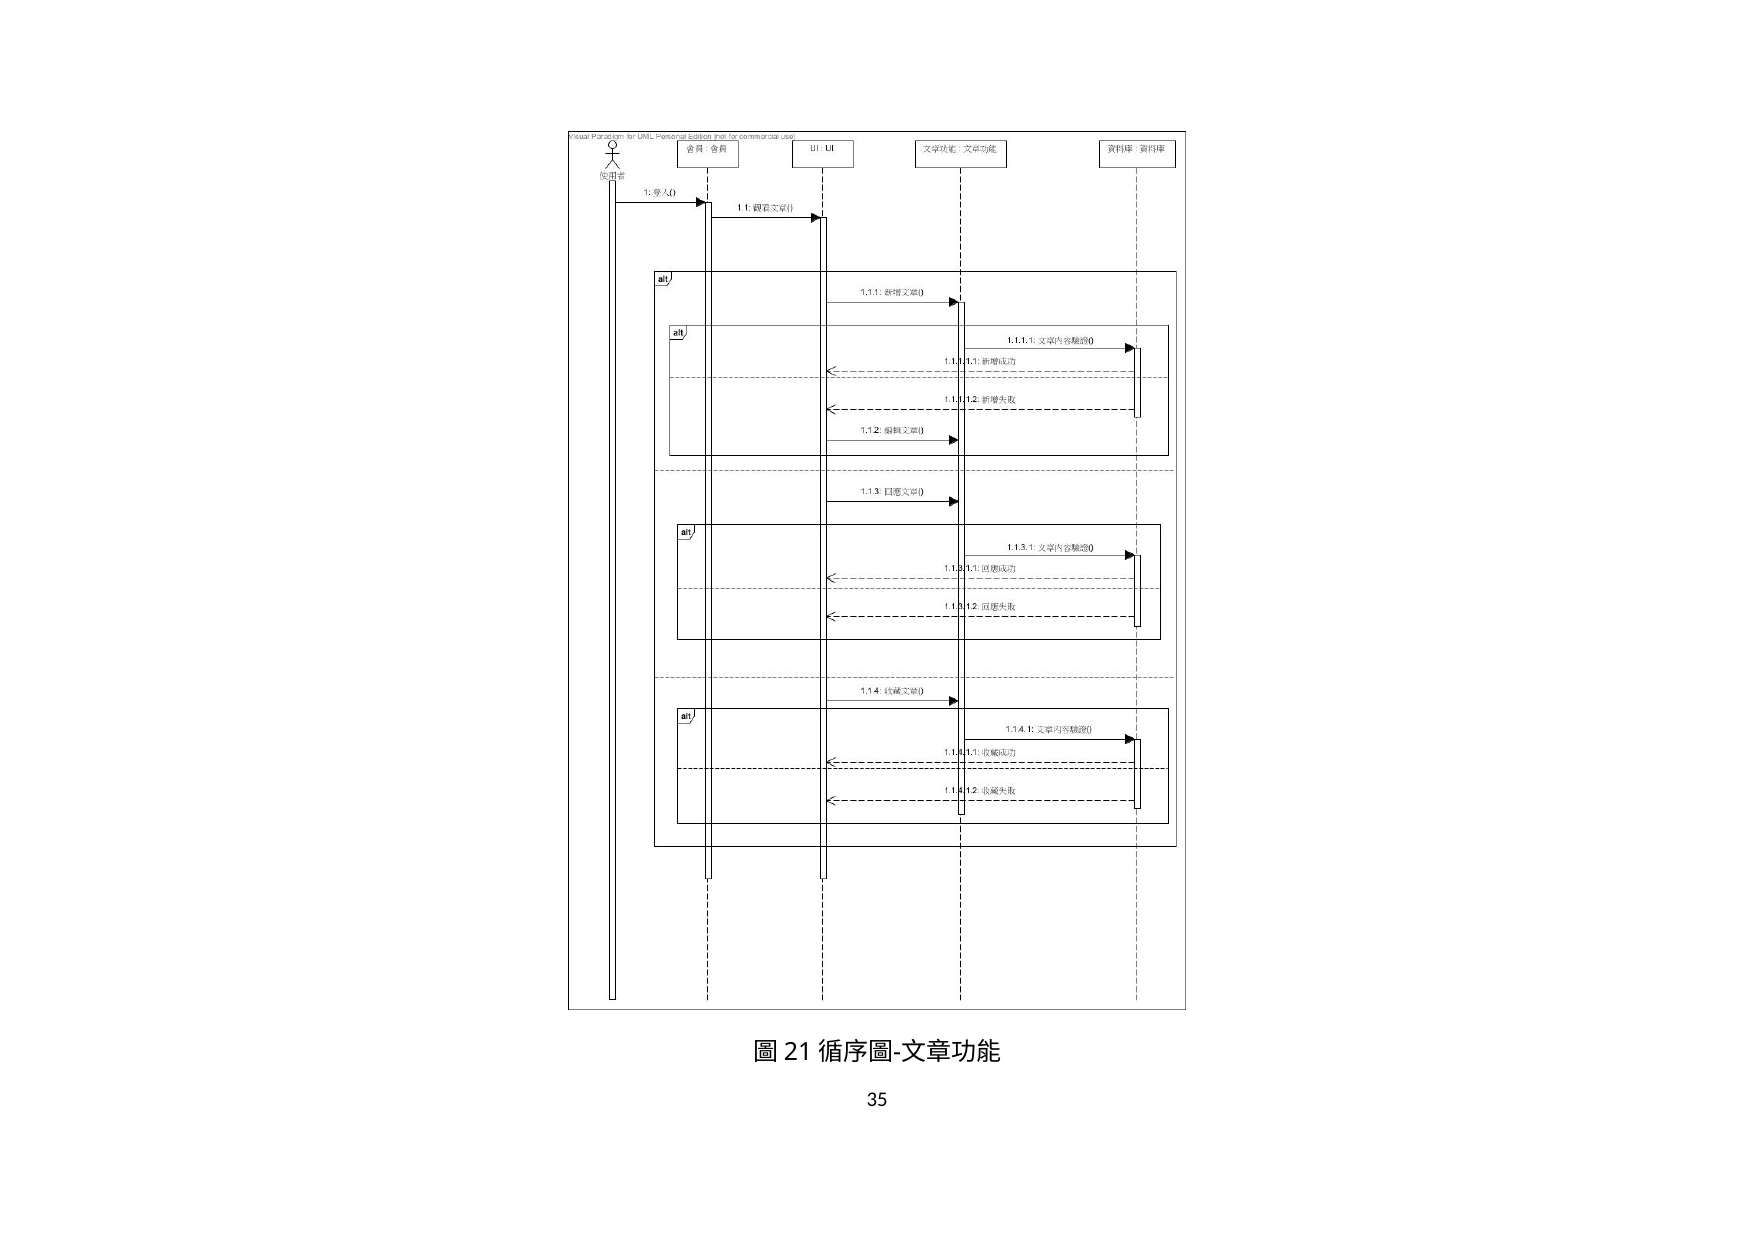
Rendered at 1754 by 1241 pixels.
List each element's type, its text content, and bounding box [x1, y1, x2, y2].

picture [568, 131, 1186, 1010]
